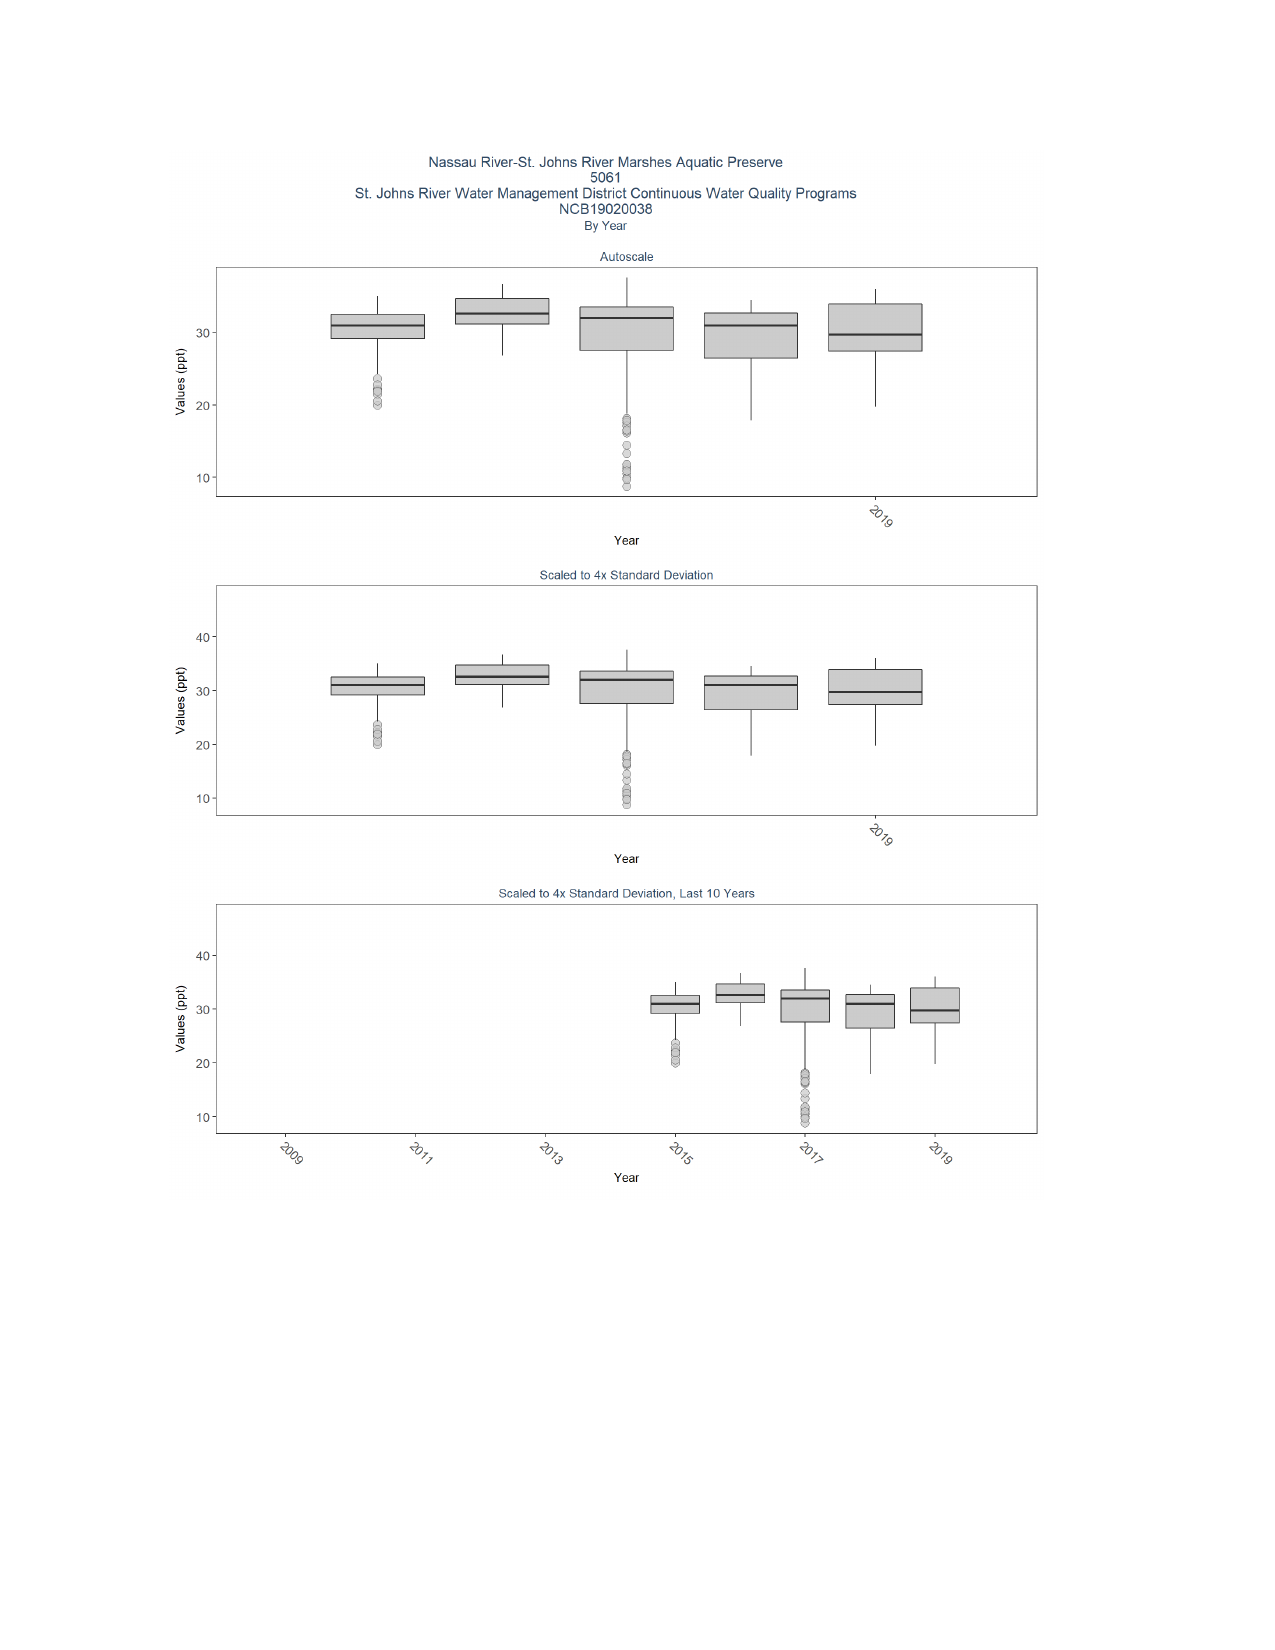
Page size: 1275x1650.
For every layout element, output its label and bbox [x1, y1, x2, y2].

picture [168, 150, 1044, 1200]
